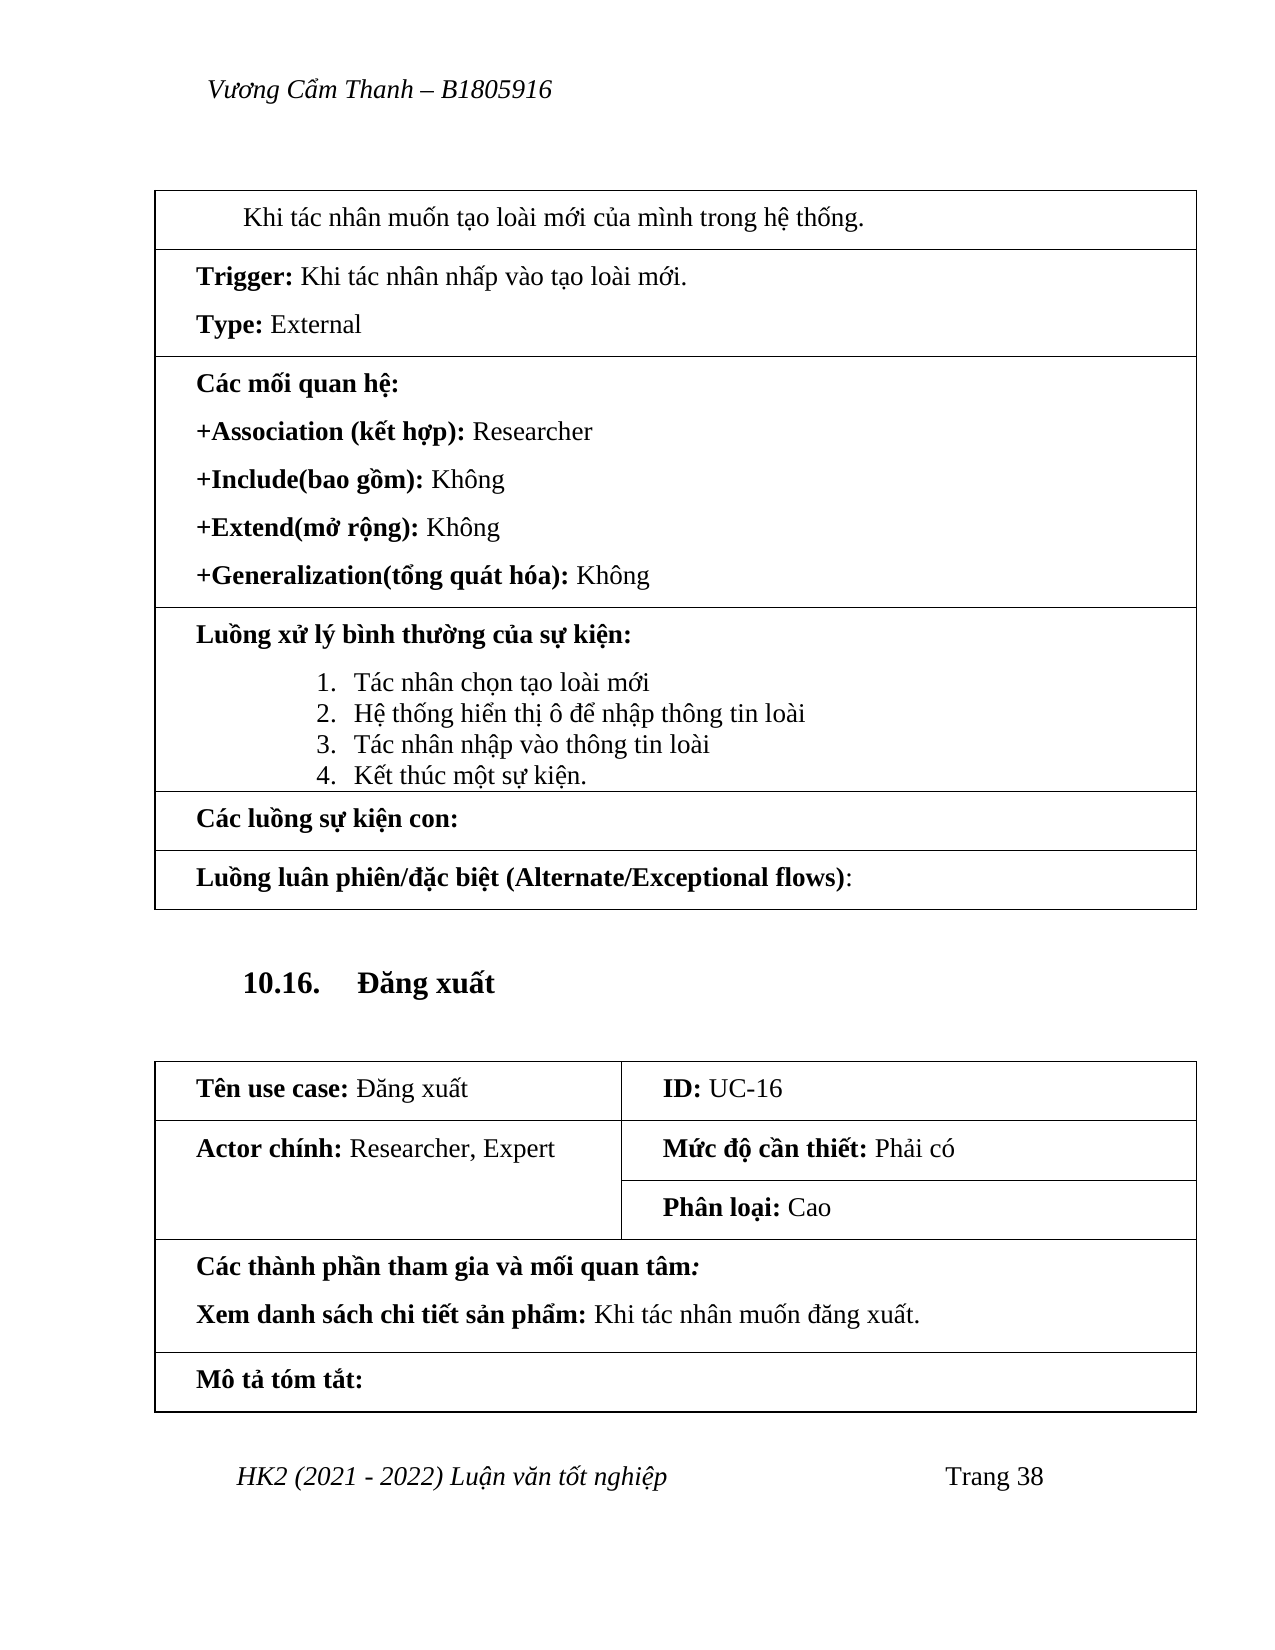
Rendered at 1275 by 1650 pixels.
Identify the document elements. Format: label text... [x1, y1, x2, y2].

table_cell Các mối quan hệ: +Association (kết hợp): Researcher +Include(bao gồm): Không +Extend(mở rộng): Không +Generalization(tổng quát hóa): Không [156, 357, 1196, 607]
table_cell Các thành phần tham gia và mối quan tâm: Xem danh sách chi tiết sản phẩm: Khi tác nhân muốn đăng xuất. [156, 1240, 1196, 1352]
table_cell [156, 1353, 1196, 1411]
table_header ID: UC-16 [622, 1062, 1196, 1120]
table_cell Trigger: Khi tác nhân nhấp vào tạo loài mới. Type: External [156, 250, 1196, 356]
table_header Tên use case: Đăng xuất [156, 1062, 621, 1120]
table_cell Luồng luân phiên/đặc biệt (Alternate/Exceptional flows): [156, 851, 1196, 909]
table_cell Phân loại: Cao [622, 1181, 1196, 1239]
table_cell Actor chính: Researcher, Expert [156, 1121, 621, 1239]
table_cell Mức độ cần thiết: Phải có [622, 1121, 1196, 1180]
table_cell Các luồng sự kiện con: [156, 792, 1196, 850]
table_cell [156, 191, 1196, 249]
table_cell Luồng xử lý bình thường của sự kiện: Tác nhân chọn tạo loài mới Hệ thống hiển thị ô để nhập thông tin loài Tác nhân nhập vào thông tin loài Kết thúc một sự kiện. [156, 608, 1196, 791]
subtitle Đăng xuất [236, 964, 1157, 1000]
